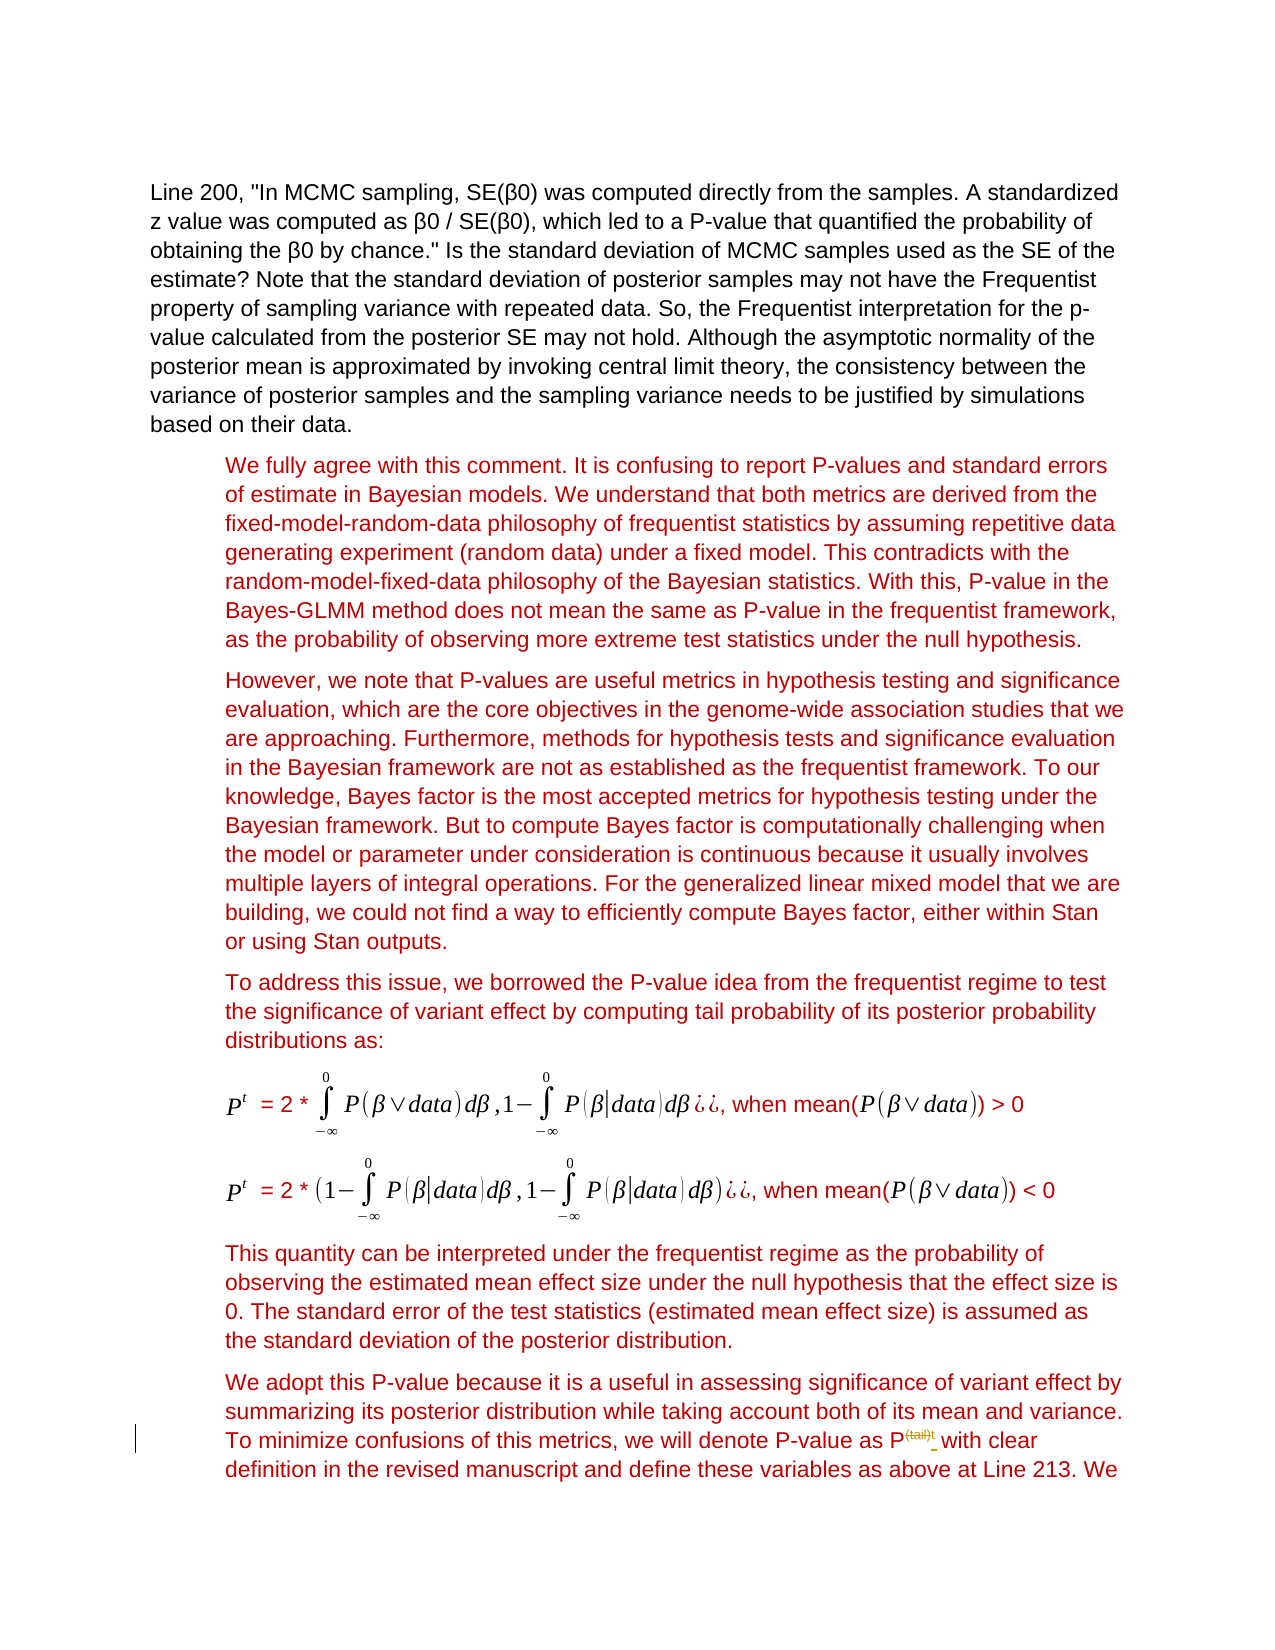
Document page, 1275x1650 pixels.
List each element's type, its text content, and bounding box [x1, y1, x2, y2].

text = 2 * , when mean() < 0 [225, 1154, 1125, 1225]
text However, we note that P-values are useful metrics in hypothesis testing and significance evaluation, which are the core objectives in the genome-wide association studies that we are approaching. Furthermore, methods for hypothesis tests and significance evaluation in the Bayesian framework are not as established as the frequentist framework. To our knowledge, Bayes factor is the most accepted metrics for hypothesis testing under the Bayesian framework. But to compute Bayes factor is computationally challenging when the model or parameter under consideration is continuous because it usually involves multiple layers of integral operations. For the generalized linear mixed model that we are building, we could not find a way to efficiently compute Bayes factor, either within Stan or using Stan outputs. [225, 667, 1125, 954]
text = 2 * , when mean() > 0 [225, 1069, 1125, 1139]
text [225, 1369, 1125, 1482]
text Line 200, "In MCMC sampling, SE(β0) was computed directly from the samples. A standardized z value was computed as β0 / SE(β0), which led to a P-value that quantified the probability of obtaining the β0 by chance." Is the standard deviation of MCMC samples used as the SE of the estimate? Note that the standard deviation of posterior samples may not have the Frequentist property of sampling variance with repeated data. So, the Frequentist interpretation for the p-value calculated from the posterior SE may not hold. Although the asymptotic normality of the posterior mean is approximated by invoking central limit theory, the consistency between the variance of posterior samples and the sampling variance needs to be justified by simulations based on their data. [150, 150, 1125, 437]
text To address this issue, we borrowed the P-value idea from the frequentist regime to test the significance of variant effect by computing tail probability of its posterior probability distributions as: [225, 969, 1125, 1054]
text We fully agree with this comment. It is confusing to report P-values and standard errors of estimate in Bayesian models. We understand that both metrics are derived from the fixed-model-random-data philosophy of frequentist statistics by assuming repetitive data generating experiment (random data) under a fixed model. This contradicts with the random-model-fixed-data philosophy of the Bayesian statistics. With this, P-value in the Bayes-GLMM method does not mean the same as P-value in the frequentist framework, as the probability of observing more extreme test statistics under the null hypothesis. [225, 452, 1125, 652]
text This quantity can be interpreted under the frequentist regime as the probability of observing the estimated mean effect size under the null hypothesis that the effect size is 0. The standard error of the test statistics (estimated mean effect size) is assumed as the standard deviation of the posterior distribution. [225, 1240, 1125, 1354]
